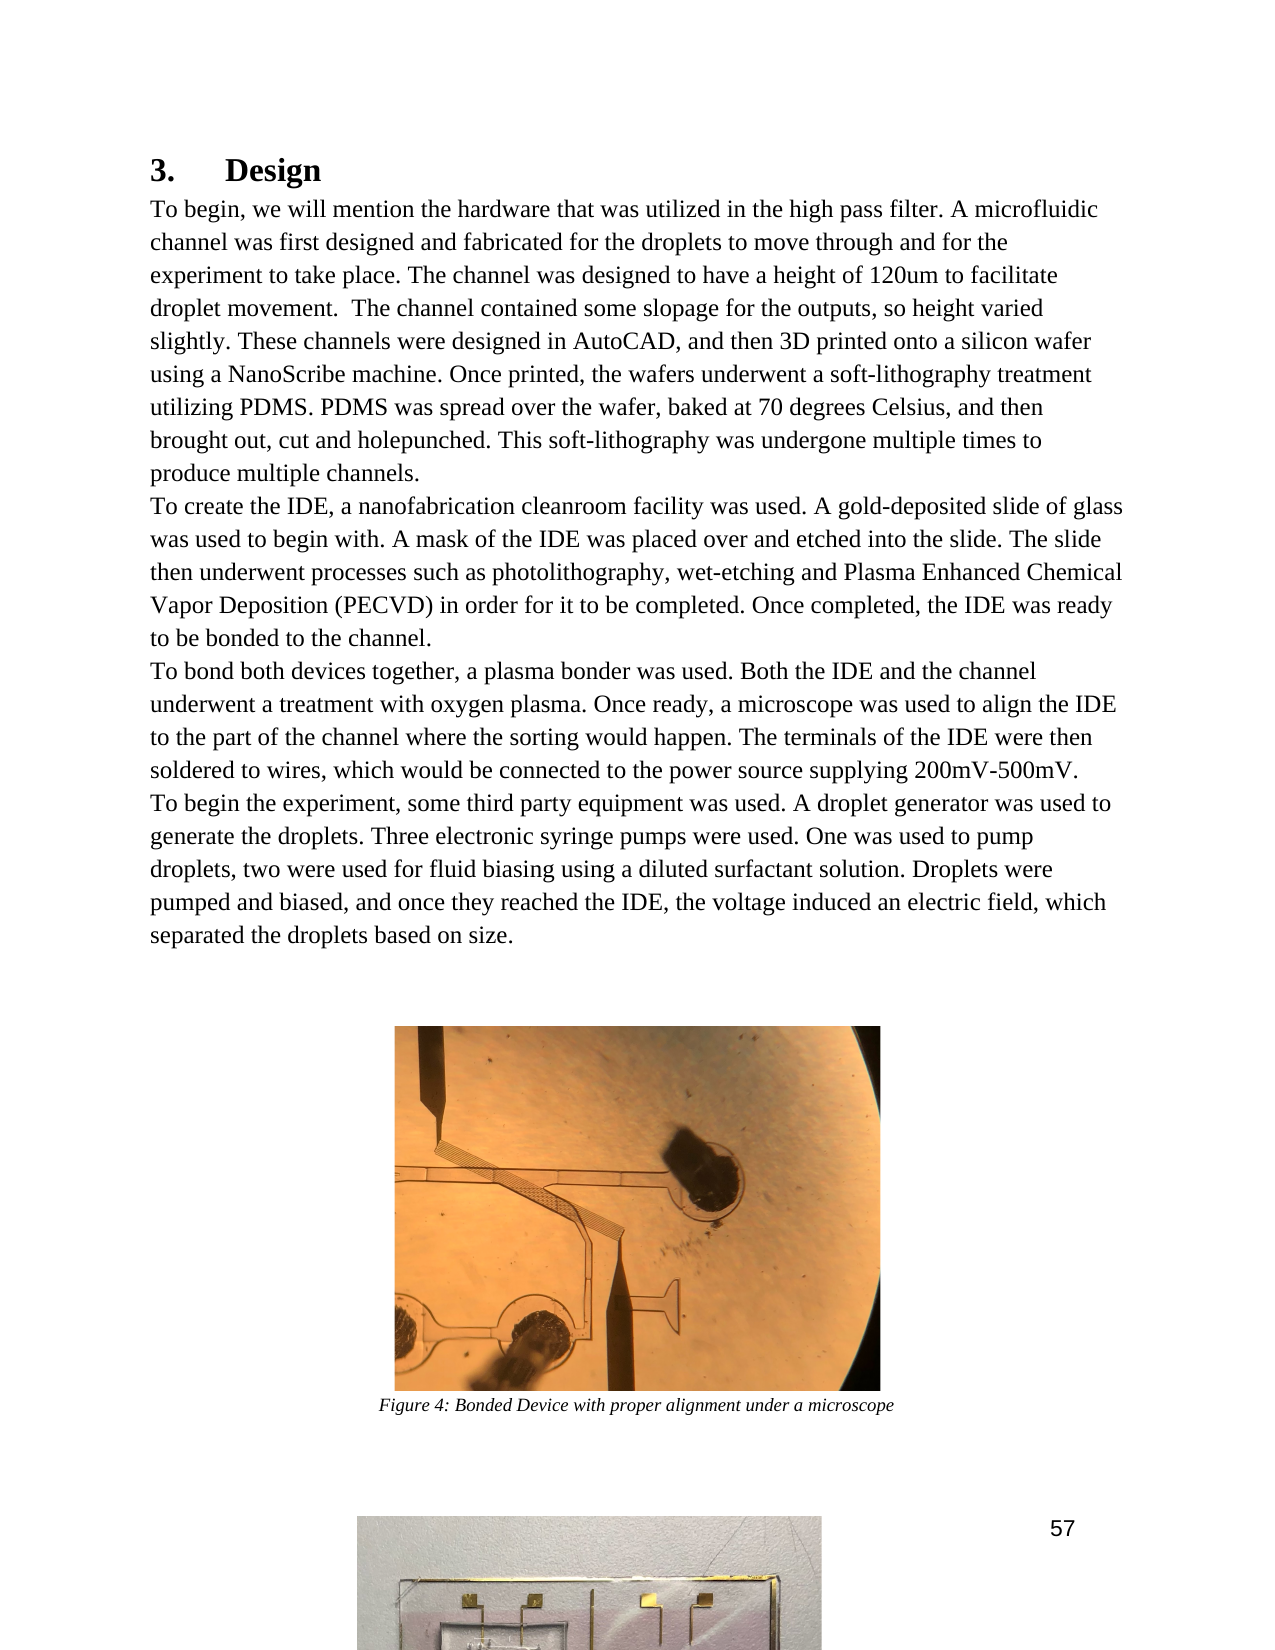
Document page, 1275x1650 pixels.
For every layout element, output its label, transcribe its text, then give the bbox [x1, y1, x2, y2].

text To begin the experiment, some third party equipment was used. A droplet generator was used to generate the droplets. Three electronic syringe pumps were used. One was used to pump droplets, two were used for fluid biasing using a diluted surfactant solution. Droplets were pumped and biased, and once they reached the IDE, the voltage induced an electric field, which separated the droplets based on size. [150, 788, 1125, 949]
text To begin, we will mention the hardware that was utilized in the high pass filter. A microfluidic channel was first designed and fabricated for the droplets to move through and for the experiment to take place. The channel was designed to have a height of 120um to facilitate droplet movement. The channel contained some slopage for the outputs, so height varied slightly. These channels were designed in AutoCAD, and then 3D printed onto a silicon wafer using a NanoScribe machine. Once printed, the wafers underwent a soft-lithography treatment utilizing PDMS. PDMS was spread over the wafer, baked at 70 degrees Celsius, and then brought out, cut and holepunched. This soft-lithography was undergone multiple times to produce multiple channels. [150, 194, 1125, 487]
text To bond both devices together, a plasma bonder was used. Both the IDE and the channel underwent a treatment with oxygen plasma. Once ready, a microscope was used to align the IDE to the part of the channel where the sorting would happen. The terminals of the IDE were then soldered to wires, which would be connected to the power source supplying 200mV-500mV. [150, 656, 1125, 784]
text 3. Design [150, 150, 1125, 188]
text To create the IDE, a nanofabrication cleanroom facility was used. A gold-deposited slide of glass was used to begin with. A mask of the IDE was placed over and etched into the slide. The slide then underwent processes such as photolithography, wet-etching and Plasma Enhanced Chemical Vapor Deposition (PECVD) in order for it to be completed. Once completed, the IDE was ready to be bonded to the channel. [150, 491, 1125, 652]
picture [394, 1026, 881, 1391]
picture [357, 1516, 822, 1650]
